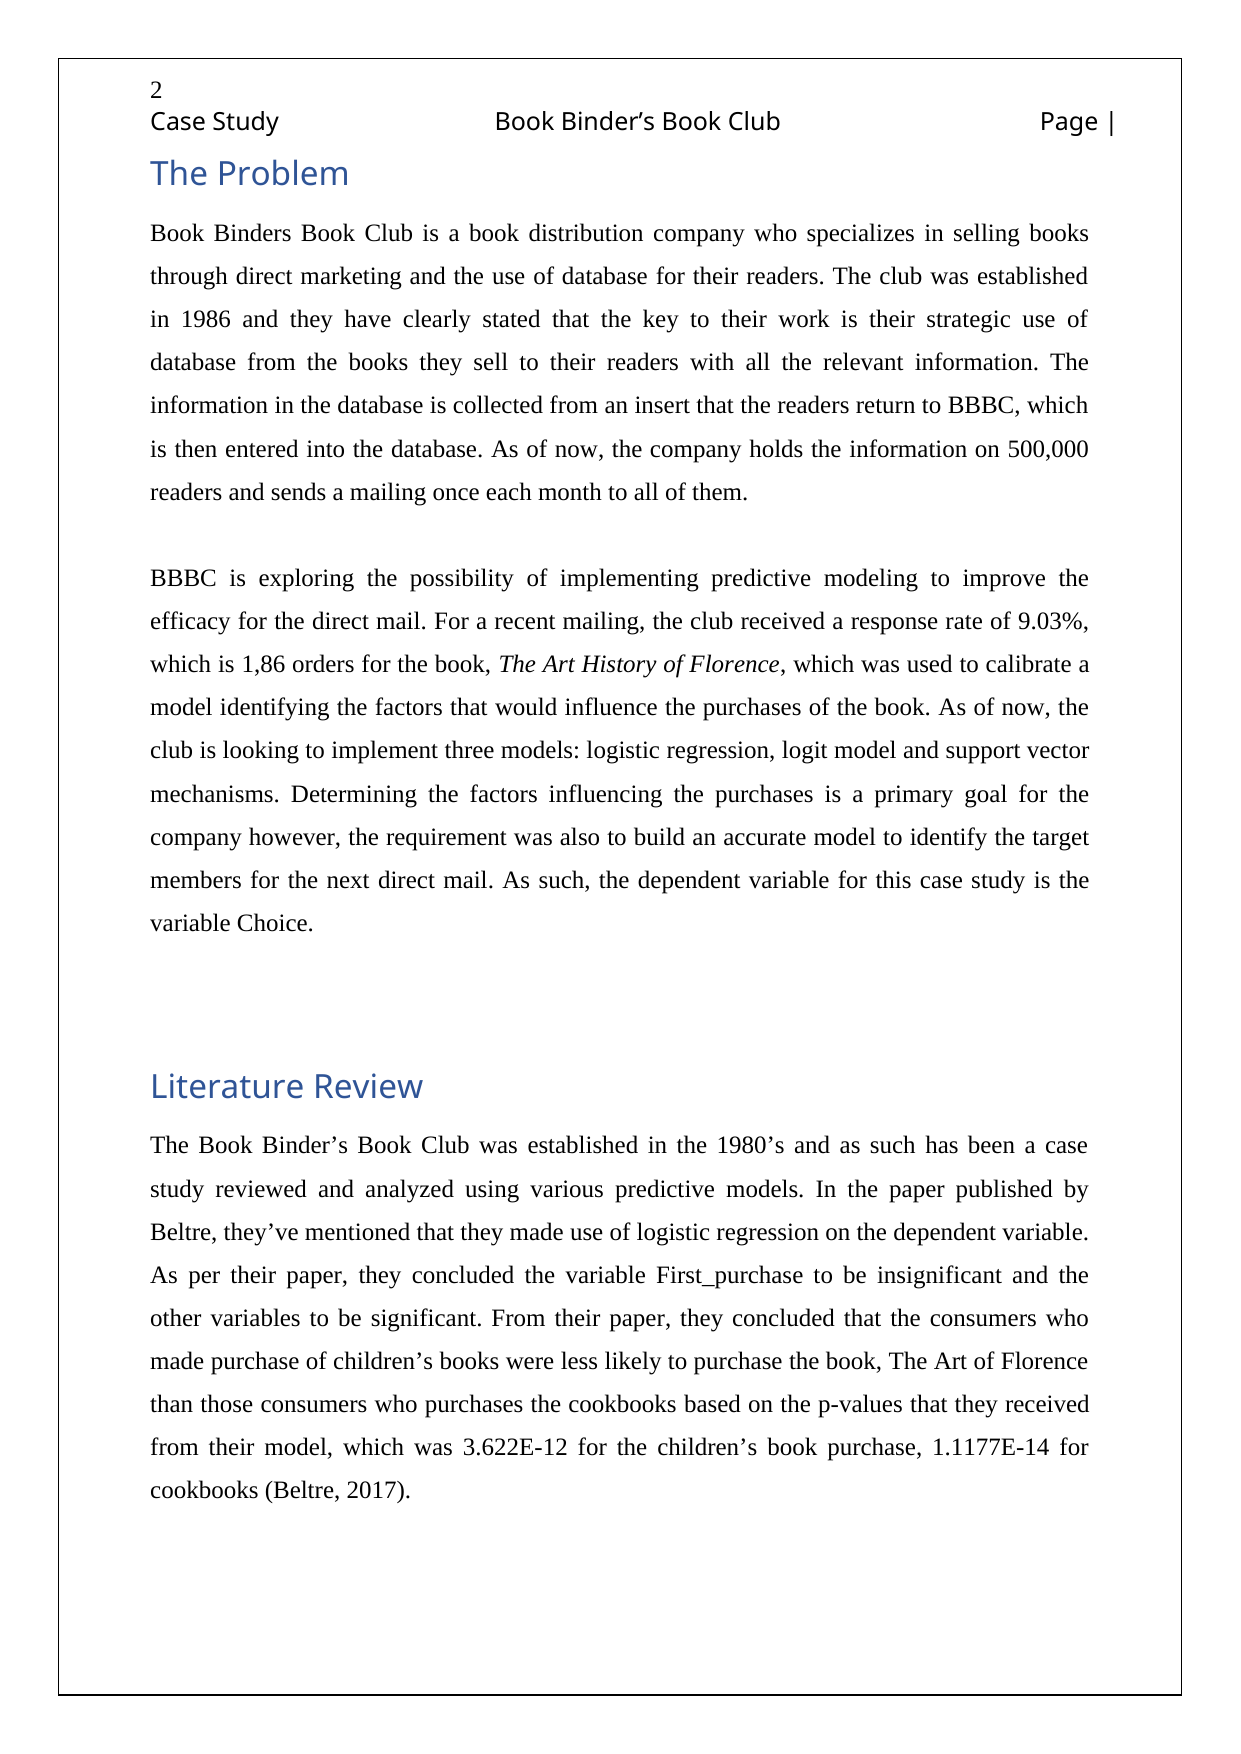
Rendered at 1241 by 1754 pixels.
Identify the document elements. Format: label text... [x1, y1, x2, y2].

text BBBC is exploring the possibility of implementing predictive modeling to improve the efficacy for the direct mail. For a recent mailing, the club received a response rate of 9.03%, which is 1,86 orders for the book, The Art History of Florence, which was used to calibrate a model identifying the factors that would influence the purchases of the book. As of now, the club is looking to implement three models: logistic regression, logit model and support vector mechanisms. Determining the factors influencing the purchases is a primary goal for the company however, the requirement was also to build an accurate model to identify the target members for the next direct mail. As such, the dependent variable for this case study is the variable Choice. [150, 563, 1090, 937]
text Book Binders Book Club is a book distribution company who specializes in selling books through direct marketing and the use of database for their readers. The club was established in 1986 and they have clearly stated that the key to their work is their strategic use of database from the books they sell to their readers with all the relevant information. The information in the database is collected from an insert that the readers return to BBBC, which is then entered into the database. As of now, the company holds the information on 500,000 readers and sends a mailing once each month to all of them. [150, 218, 1090, 506]
text The Book Binder’s Book Club was established in the 1980’s and as such has been a case study reviewed and analyzed using various predictive models. In the paper published by Beltre, they’ve mentioned that they made use of logistic regression on the dependent variable. As per their paper, they concluded the variable First_purchase to be insignificant and the other variables to be significant. From their paper, they concluded that the consumers who made purchase of children’s books were less likely to purchase the book, The Art of Florence than those consumers who purchases the cookbooks based on the p-values that they received from their model, which was 3.622E-12 for the children’s book purchase, 1.1177E-14 for cookbooks (Beltre, 2017). [150, 1131, 1090, 1504]
subtitle The Problem [150, 150, 1090, 195]
subtitle Literature Review [150, 1062, 1090, 1108]
